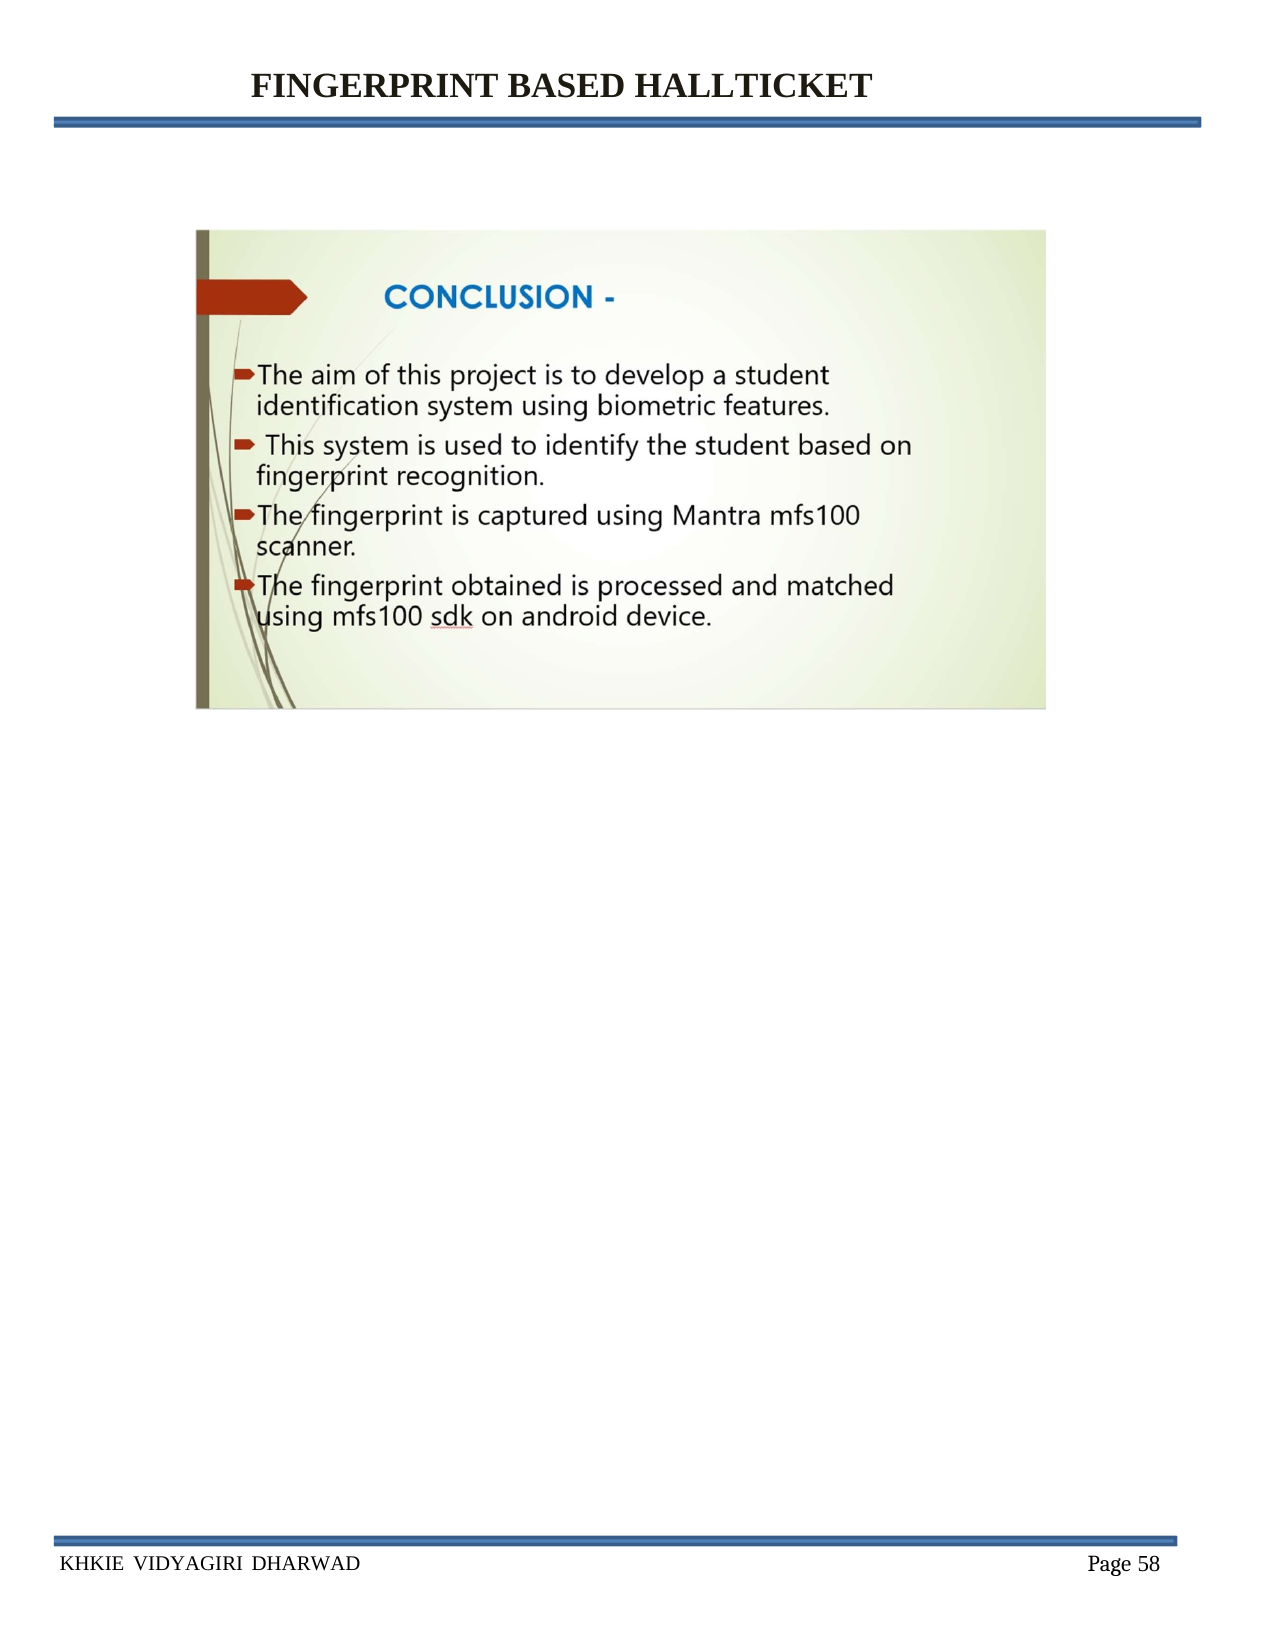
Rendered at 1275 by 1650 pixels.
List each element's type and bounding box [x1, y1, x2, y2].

picture [194, 229, 1047, 710]
